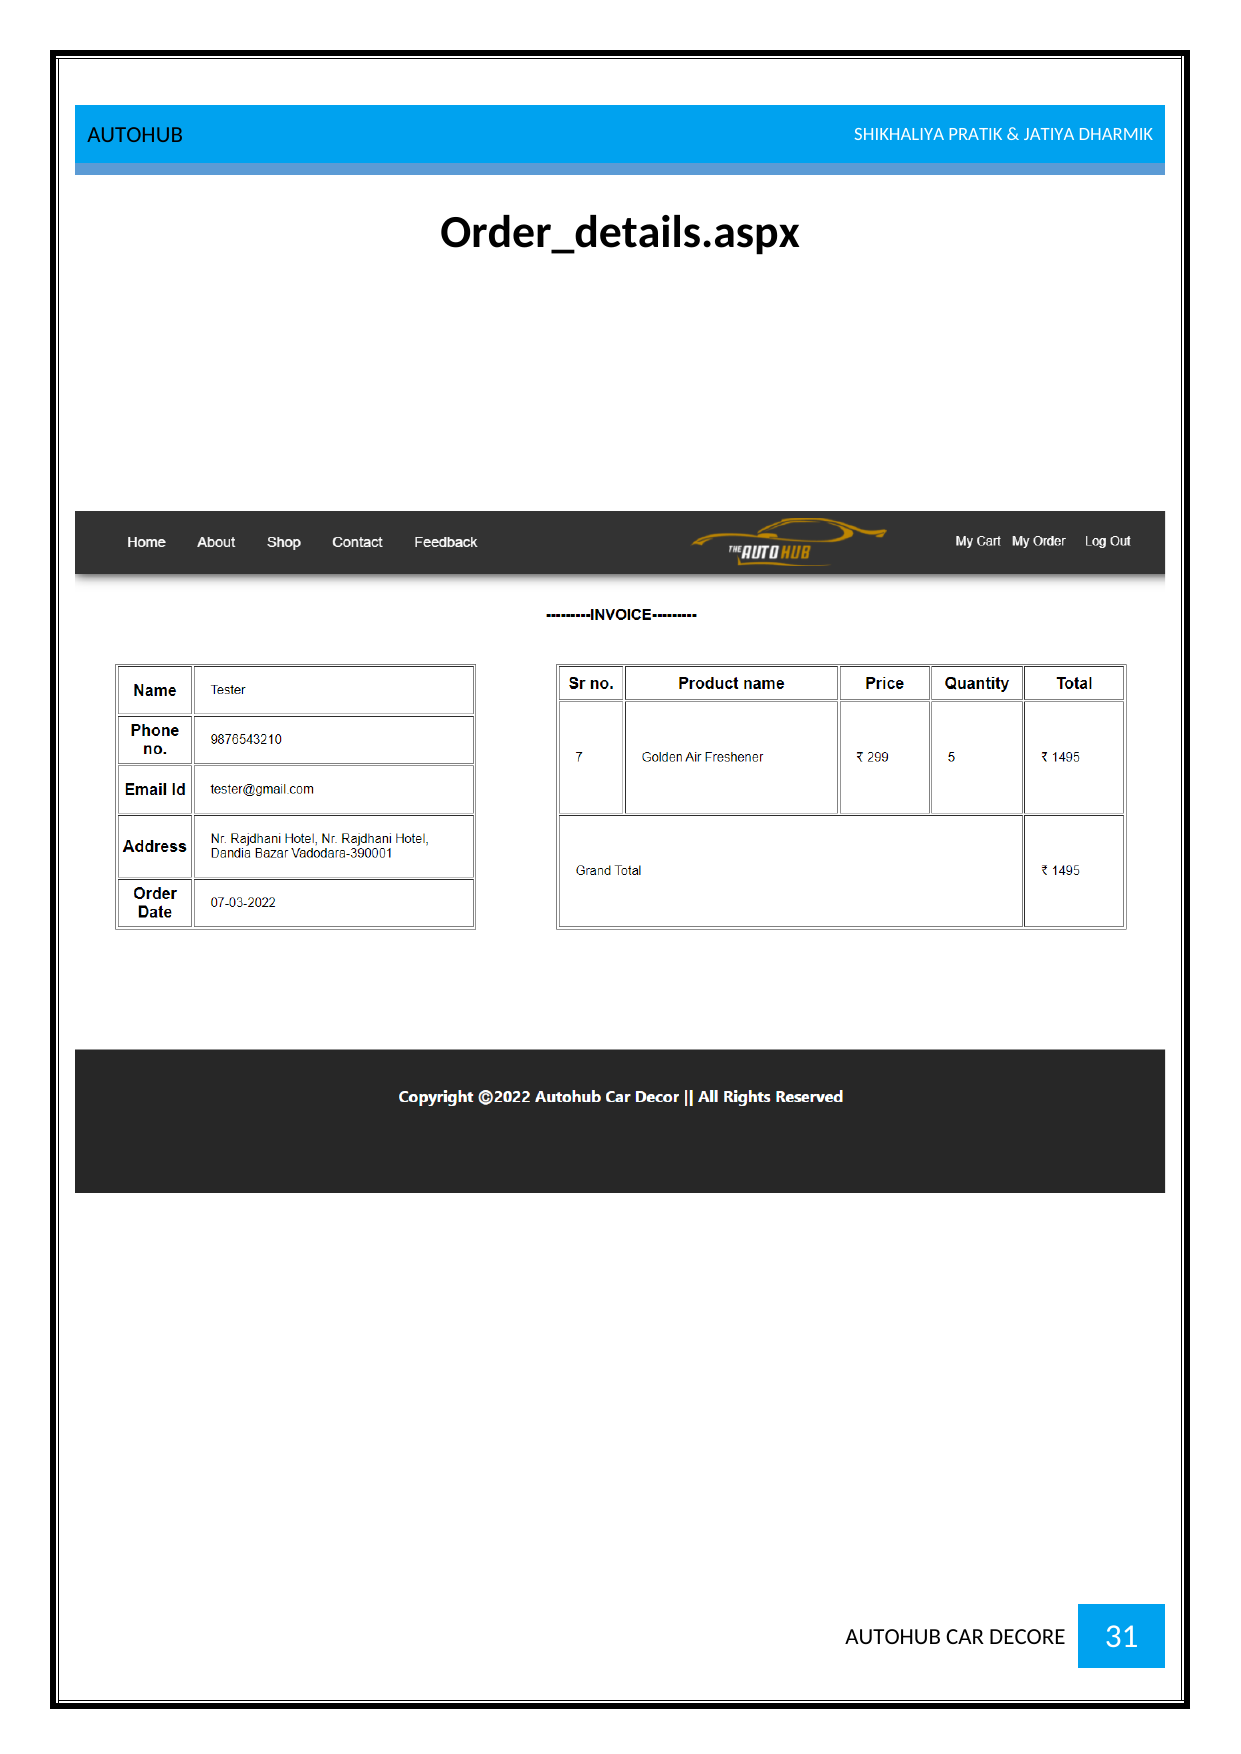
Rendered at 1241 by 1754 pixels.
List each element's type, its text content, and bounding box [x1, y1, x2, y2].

picture [75, 511, 1166, 1193]
text Order_details.aspx [75, 203, 1165, 259]
